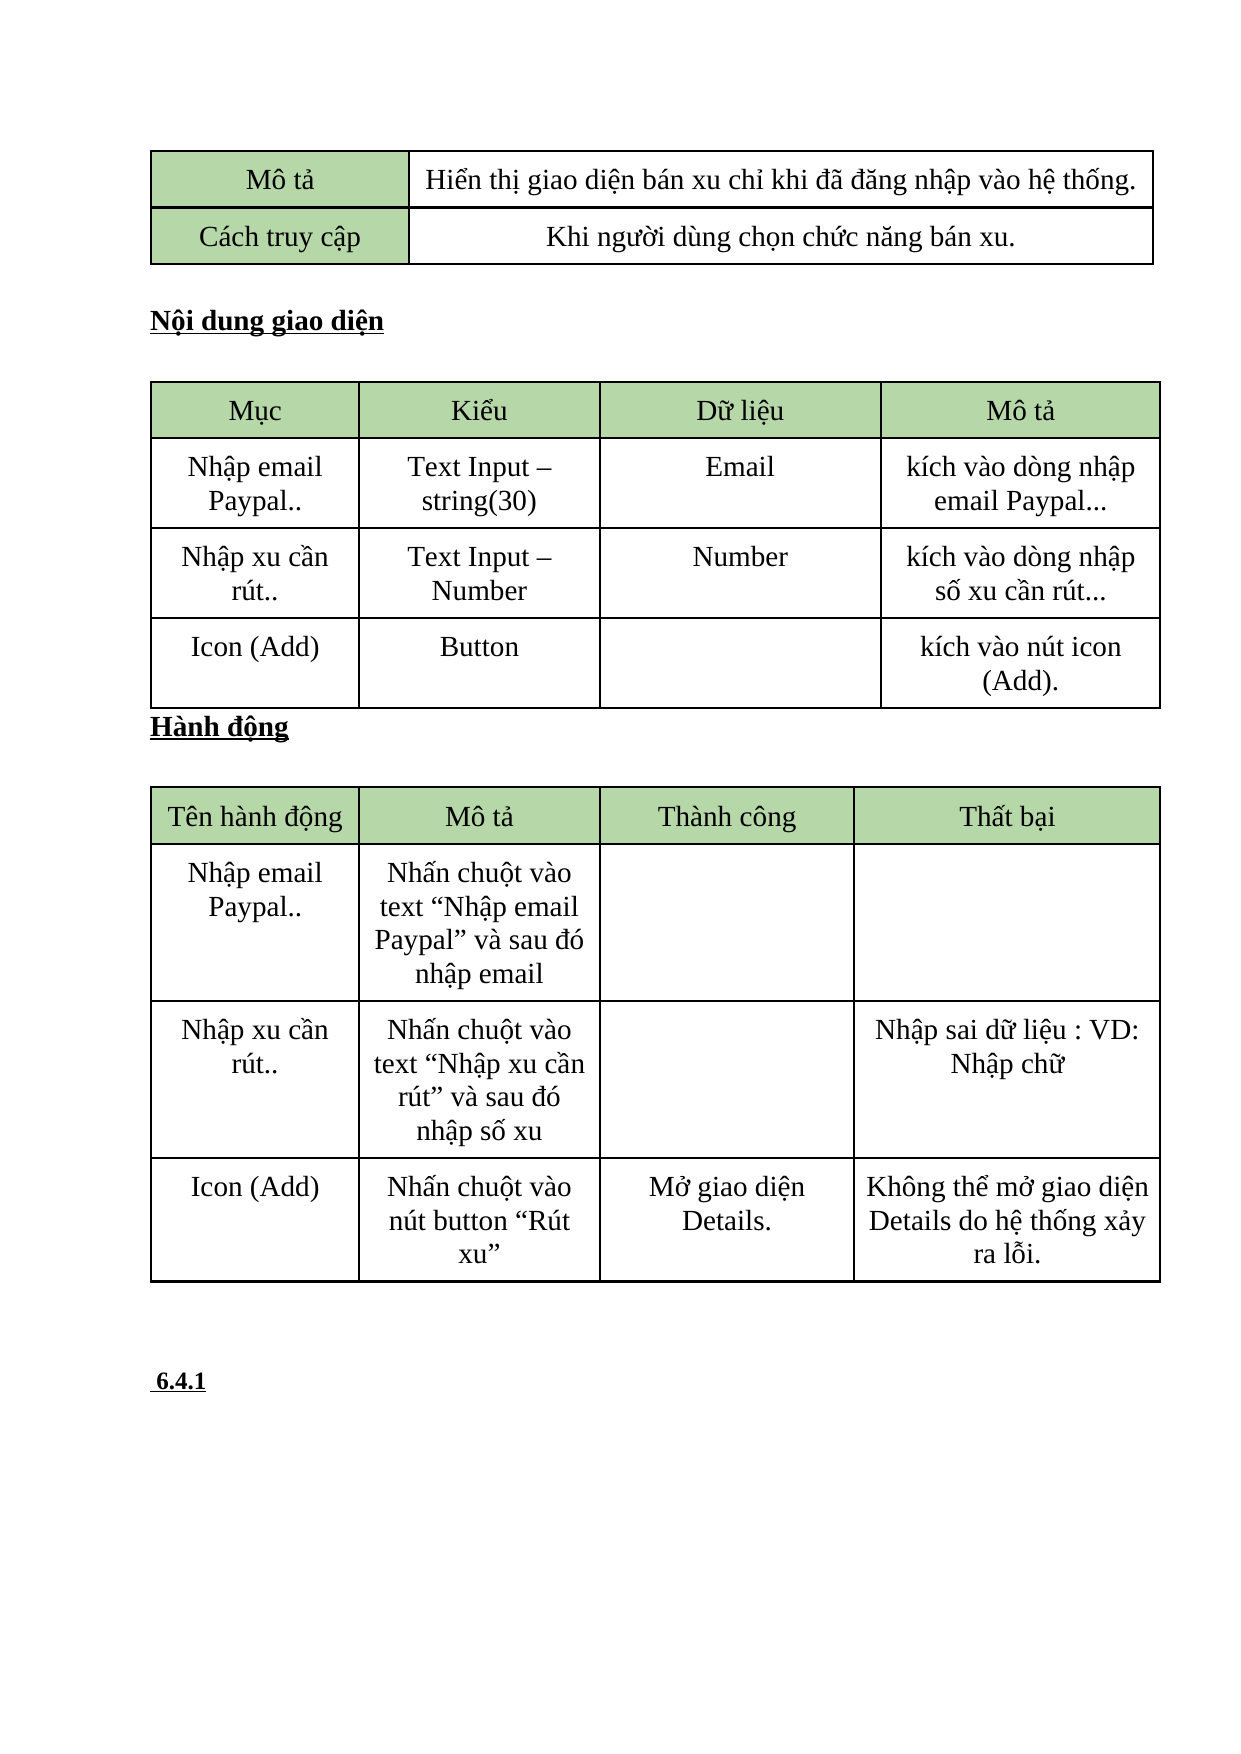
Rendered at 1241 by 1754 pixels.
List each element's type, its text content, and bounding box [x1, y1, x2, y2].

text Hành động [150, 709, 1090, 743]
table_cell Mô tả [152, 152, 408, 206]
table_header Tên hành động [152, 788, 358, 843]
table_cell kích vào dòng nhập email Paypal... [882, 439, 1159, 527]
table_cell Icon (Add) [152, 619, 358, 707]
table_cell Cách truy cập [152, 209, 408, 263]
table_cell [601, 1002, 853, 1157]
table_cell Icon (Add) [152, 1159, 358, 1280]
table_cell Text Input – string(30) [360, 439, 599, 527]
table_header Mục [152, 383, 358, 437]
table_cell Khi người dùng chọn chức năng bán xu. [410, 209, 1152, 263]
table_cell kích vào nút icon (Add). [882, 619, 1159, 707]
table_cell [601, 619, 880, 707]
table_cell kích vào dòng nhập số xu cần rút... [882, 529, 1159, 617]
table_cell Không thể mở giao diện Details do hệ thống xảy ra lỗi. [855, 1159, 1159, 1280]
table_cell Nhập email Paypal.. [152, 845, 358, 1000]
table_cell Nhập xu cần rút.. [152, 529, 358, 617]
table_cell [601, 845, 853, 1000]
table_cell Mở giao diện Details. [601, 1159, 853, 1280]
text 6.4.1 [150, 1366, 1090, 1395]
table_header Thành công [601, 788, 853, 843]
table_cell Nhập xu cần rút.. [152, 1002, 358, 1157]
table_cell Number [601, 529, 880, 617]
text Nội dung giao diện [150, 303, 1090, 337]
table_cell Hiển thị giao diện bán xu chỉ khi đã đăng nhập vào hệ thống. [410, 152, 1152, 206]
table_cell Nhấn chuột vào text “Nhập xu cần rút” và sau đó nhập số xu [360, 1002, 599, 1157]
table_header Thất bại [855, 788, 1159, 843]
table_cell Nhấn chuột vào text “Nhập email Paypal” và sau đó nhập email [360, 845, 599, 1000]
table_cell Nhập email Paypal.. [152, 439, 358, 527]
table_cell [855, 845, 1159, 1000]
table_cell Nhập sai dữ liệu : VD: Nhập chữ [855, 1002, 1159, 1157]
table_cell Button [360, 619, 599, 707]
table_cell Nhấn chuột vào nút button “Rút xu” [360, 1159, 599, 1280]
table_header Dữ liệu [601, 383, 880, 437]
table_header Mô tả [360, 788, 599, 843]
table_header Mô tả [882, 383, 1159, 437]
table_cell Email [601, 439, 880, 527]
table_header Kiểu [360, 383, 599, 437]
table_cell Text Input – Number [360, 529, 599, 617]
